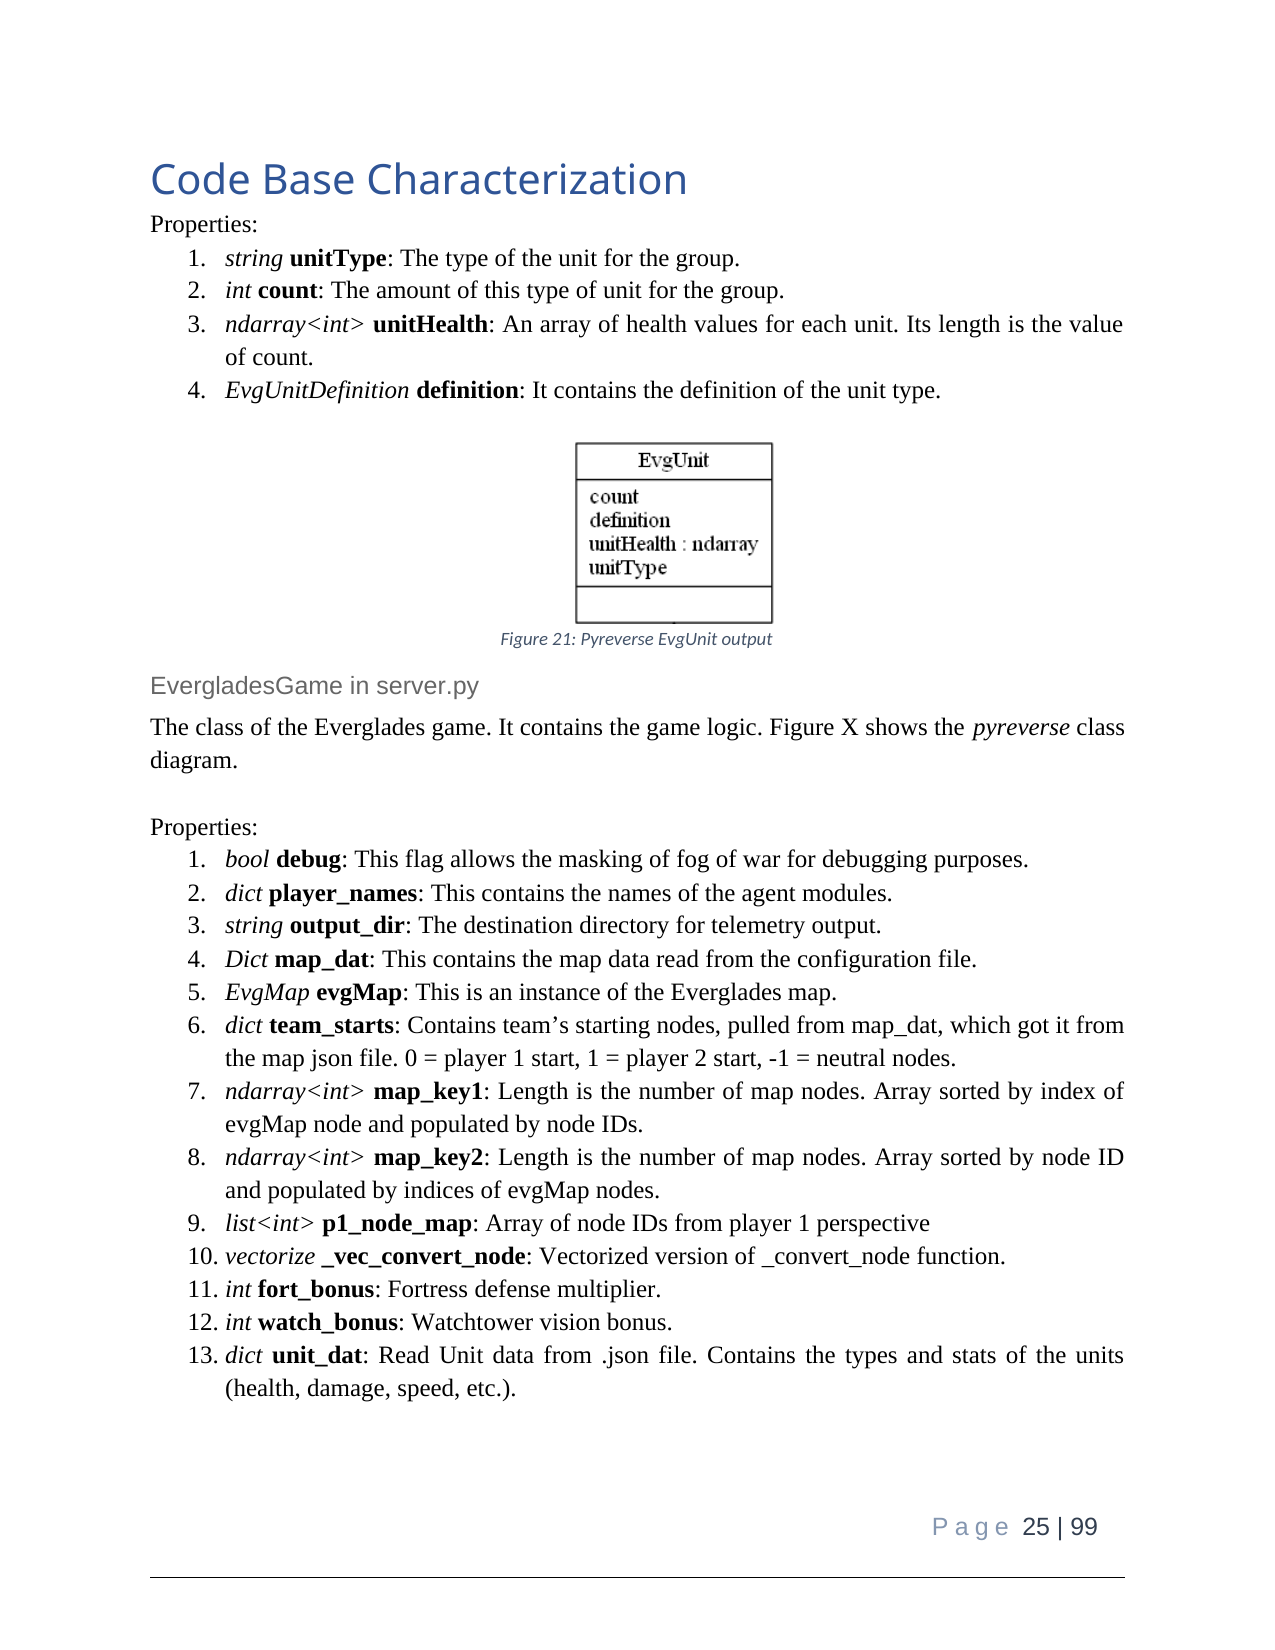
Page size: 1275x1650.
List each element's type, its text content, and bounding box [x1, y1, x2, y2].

list ndarray<int> map_key1: Length is the number of map nodes. Array sorted by index of evgMap node and populated by node IDs. [187, 1076, 1125, 1137]
list vectorize _vec_convert_node: Vectorized version of _convert_node function. [187, 1241, 1125, 1269]
list string unitType: The type of the unit for the group. [187, 243, 1125, 271]
list list<int> p1_node_map: Array of node IDs from player 1 perspective [187, 1208, 1125, 1237]
picture [574, 440, 776, 624]
list EvgUnitDefinition definition: It contains the definition of the unit type. [187, 375, 1125, 403]
text Code Base Characterization [150, 150, 1125, 207]
list ndarray<int> unitHealth: An array of health values for each unit. Its length is the value of count. [187, 309, 1125, 370]
list Dict map_dat: This contains the map data read from the configuration file. [187, 944, 1125, 972]
list bool debug: This flag allows the masking of fog of war for debugging purposes. [187, 844, 1125, 873]
list int count: The amount of this type of unit for the group. [187, 276, 1125, 304]
text Figure 21: Pyreverse EvgUnit output [150, 627, 1125, 650]
text Properties: [150, 209, 1125, 238]
list int watch_bonus: Watchtower vision bonus. [187, 1307, 1125, 1336]
list EvgMap evgMap: This is an instance of the Everglades map. [187, 977, 1125, 1005]
text Properties: [150, 812, 1125, 840]
list dict player_names: This contains the names of the agent modules. [187, 878, 1125, 906]
list ndarray<int> map_key2: Length is the number of map nodes. Array sorted by node ID and populated by indices of evgMap nodes. [187, 1142, 1125, 1203]
list dict team_starts: Contains team’s starting nodes, pulled from map_dat, which got it from the map json file. 0 = player 1 start, 1 = player 2 start, -1 = neutral nodes. [187, 1010, 1125, 1071]
list dict unit_dat: Read Unit data from .json file. Contains the types and stats of the units (health, damage, speed, etc.). [187, 1340, 1125, 1402]
subtitle EvergladesGame in server.py [150, 671, 1125, 700]
list string output_dir: The destination directory for telemetry output. [187, 911, 1125, 939]
text The class of the Everglades game. It contains the game logic. Figure X shows the pyreverse class diagram. [150, 712, 1125, 774]
list int fort_bonus: Fortress defense multiplier. [187, 1274, 1125, 1303]
